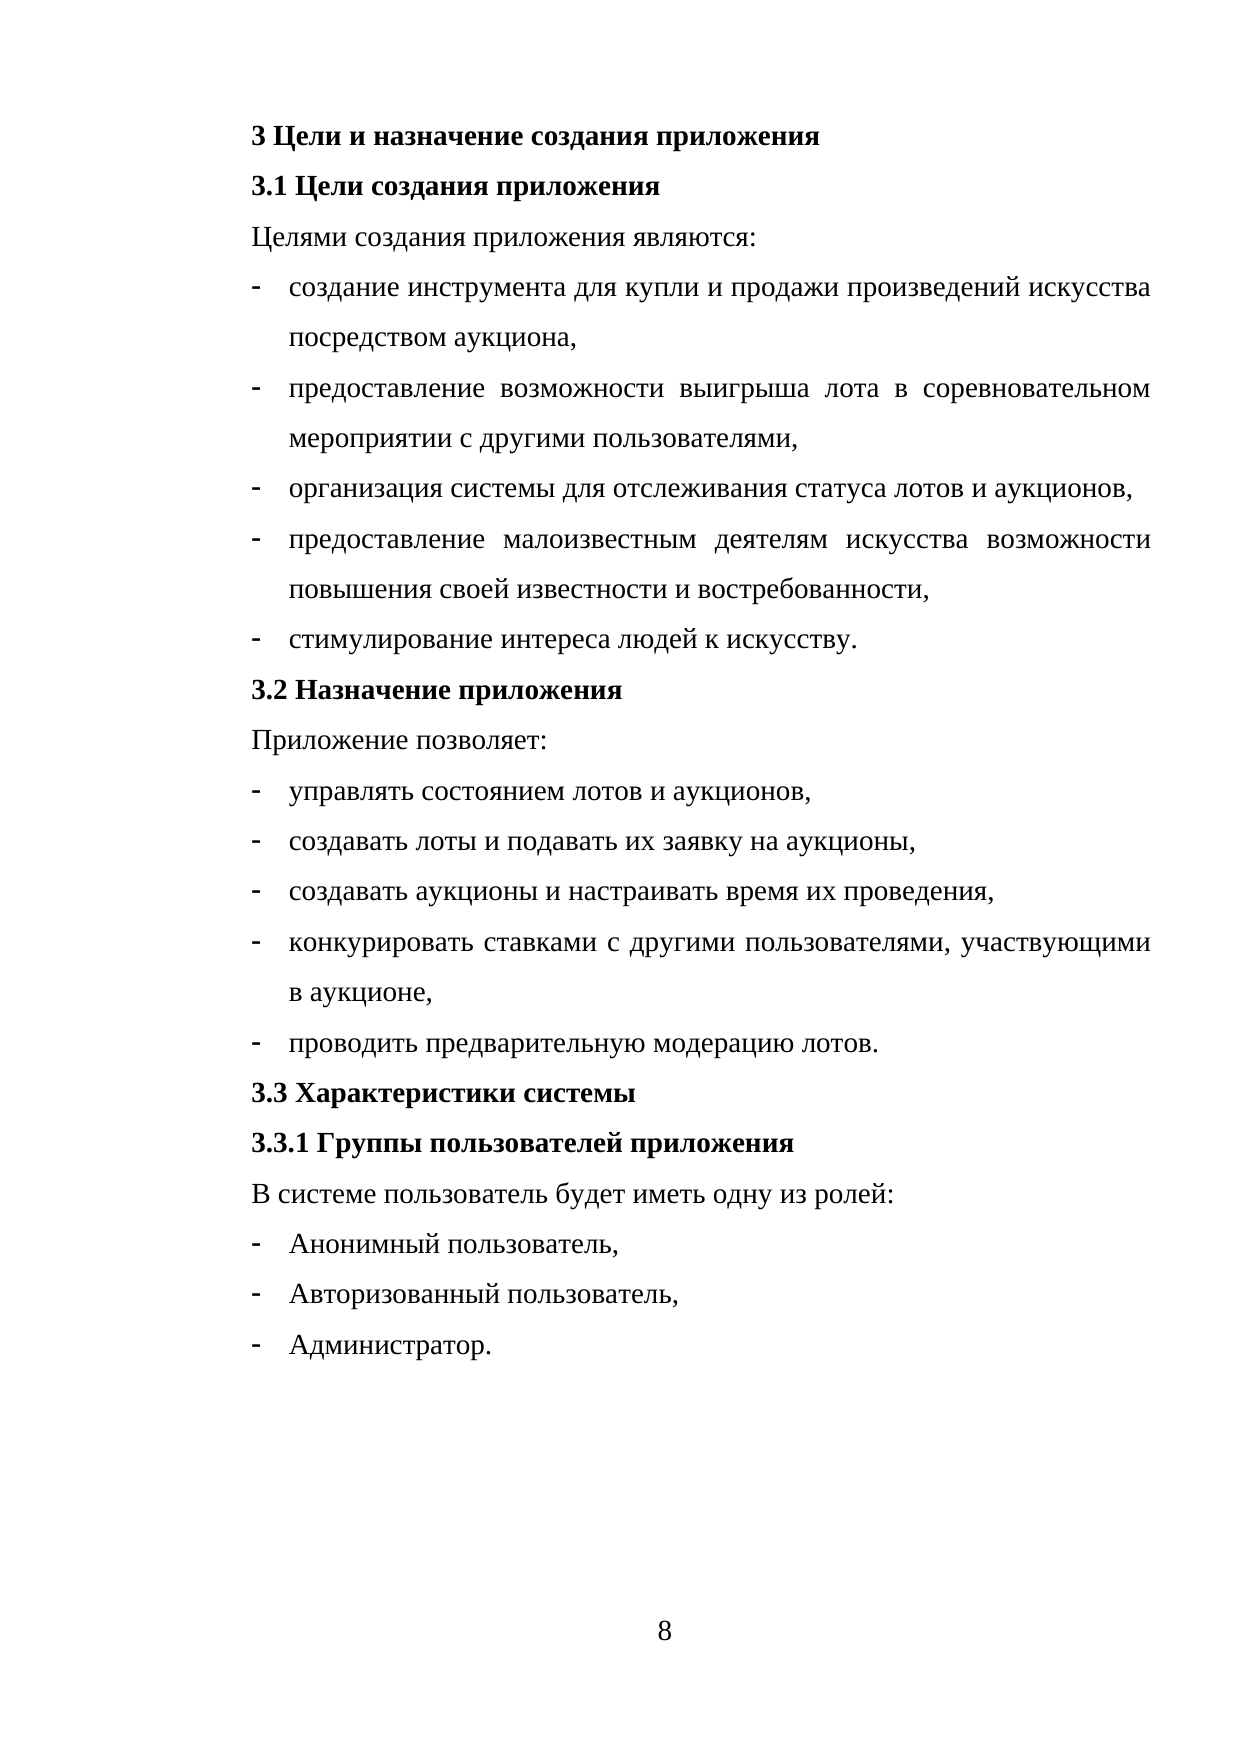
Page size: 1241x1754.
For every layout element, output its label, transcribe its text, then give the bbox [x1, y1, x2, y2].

text В системе пользователь будет иметь одну из ролей: [177, 1176, 1152, 1209]
text организация системы для отслеживания статуса лотов и аукционов, [251, 471, 1152, 504]
text Анонимный пользователь, [251, 1226, 1152, 1260]
text конкурировать ставками с другими пользователями, участвующими в аукционе, [251, 924, 1152, 1008]
subtitle Цели создания приложения [177, 168, 1152, 202]
text Целями создания приложения являются: [177, 219, 1152, 252]
text Администратор. [251, 1327, 1152, 1361]
subtitle Группы пользователей приложения [177, 1125, 1152, 1159]
text управлять состоянием лотов и аукционов, [251, 773, 1152, 806]
subtitle Характеристики системы [177, 1075, 1152, 1109]
text создание инструмента для купли и продажи произведений искусства посредством аукциона, [251, 269, 1152, 353]
subtitle Цели и назначение создания приложения [177, 118, 1152, 152]
text создавать лоты и подавать их заявку на аукционы, [251, 823, 1152, 857]
text предоставление возможности выигрыша лота в соревновательном мероприятии с другими пользователями, [251, 370, 1152, 454]
text предоставление малоизвестным деятелям искусства возможности повышения своей известности и востребованности, [251, 521, 1152, 605]
text стимулирование интереса людей к искусству. [251, 622, 1152, 655]
subtitle Назначение приложения [177, 672, 1152, 706]
text создавать аукционы и настраивать время их проведения, [251, 873, 1152, 907]
text Приложение позволяет: [177, 722, 1152, 756]
text проводить предварительную модерацию лотов. [251, 1025, 1152, 1058]
text Авторизованный пользователь, [251, 1276, 1152, 1310]
